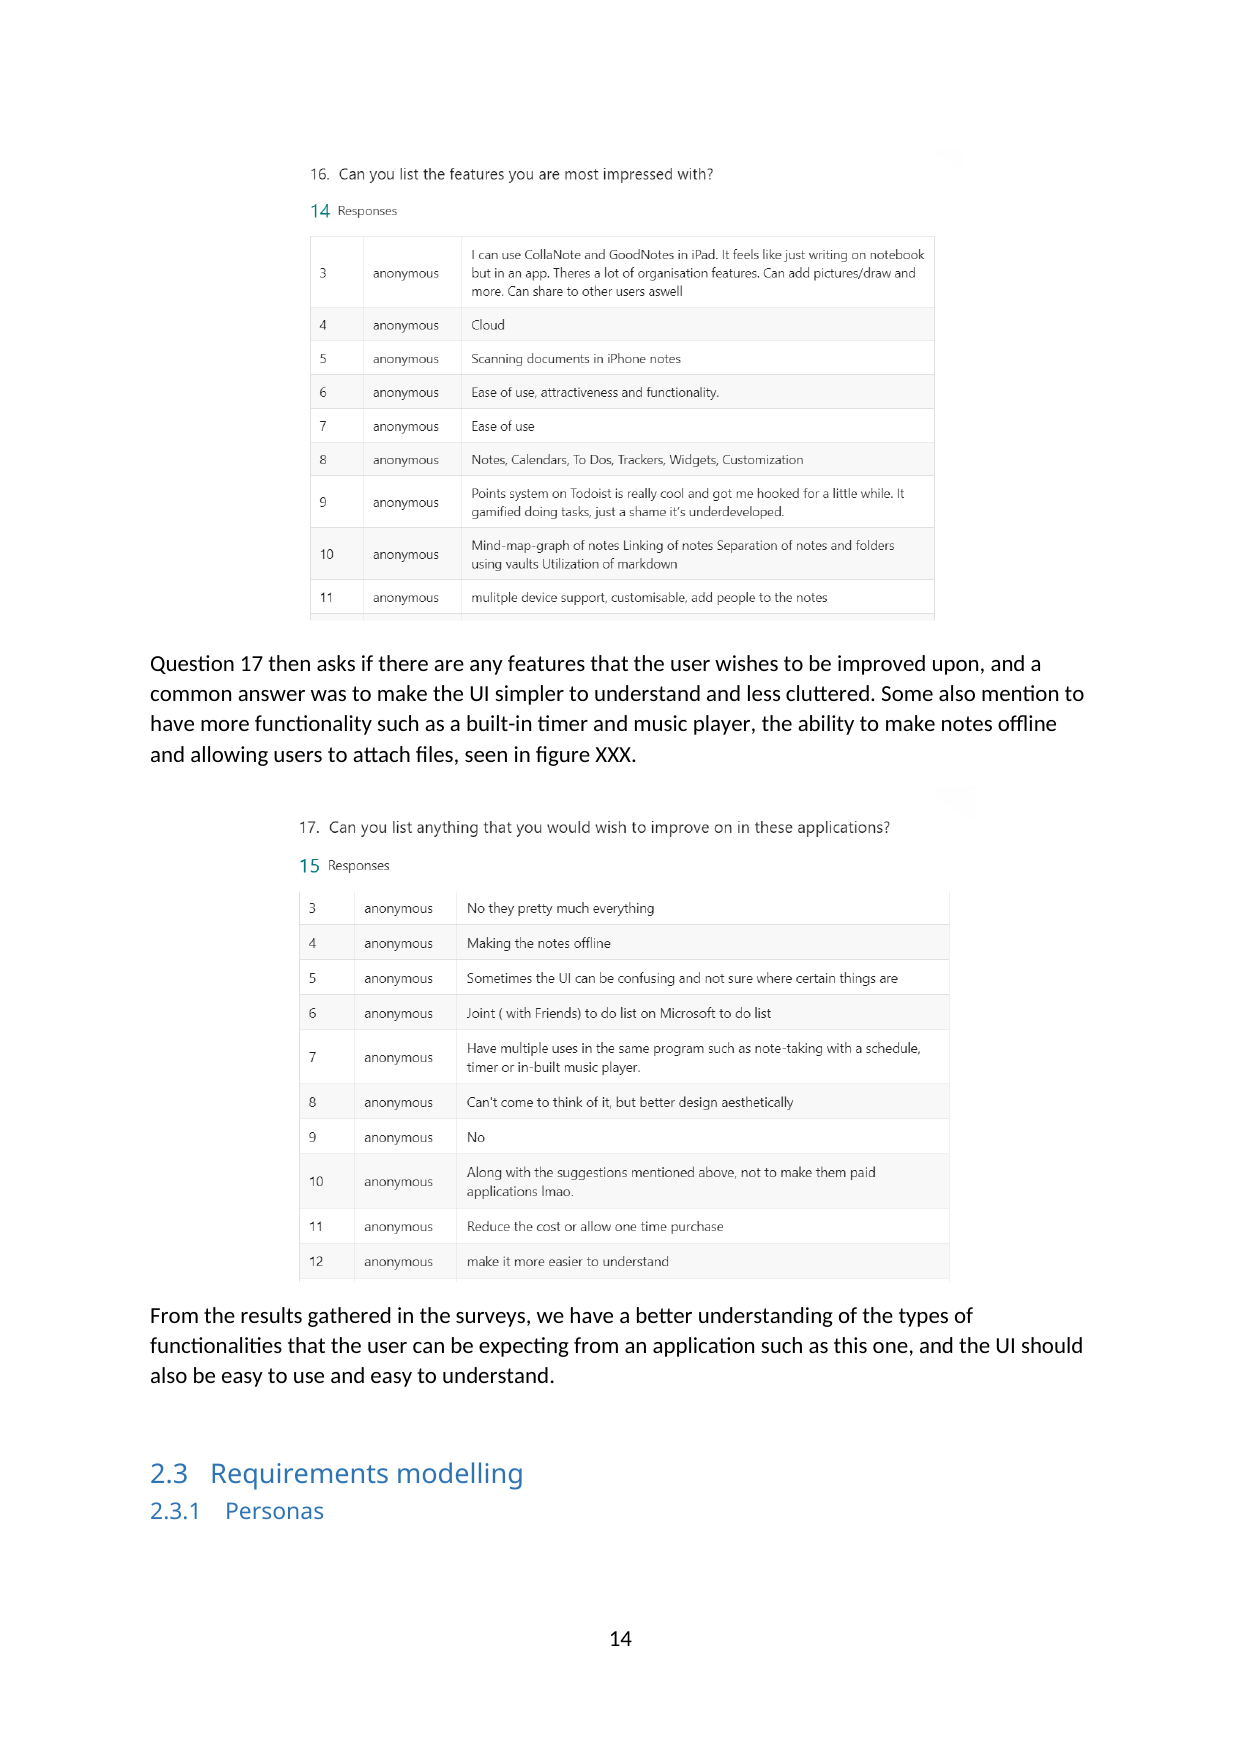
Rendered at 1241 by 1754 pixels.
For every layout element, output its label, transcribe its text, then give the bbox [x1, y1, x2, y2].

picture [277, 150, 964, 631]
text From the results gathered in the surveys, we have a better understanding of the types of functionalities that the user can be expecting from an application such as this one, and the UI should also be easy to use and easy to understand. [150, 1301, 1090, 1389]
picture [262, 786, 978, 1282]
subtitle Personas [150, 1495, 1090, 1526]
subtitle Requirements modelling [150, 1455, 1090, 1492]
text Question 17 then asks if there are any features that the user wishes to be improved upon, and a common answer was to make the UI simpler to understand and less cluttered. Some also mention to have more functionality such as a built-in timer and music player, the ability to make notes offline and allowing users to attach files, seen in figure XXX. [150, 649, 1090, 768]
